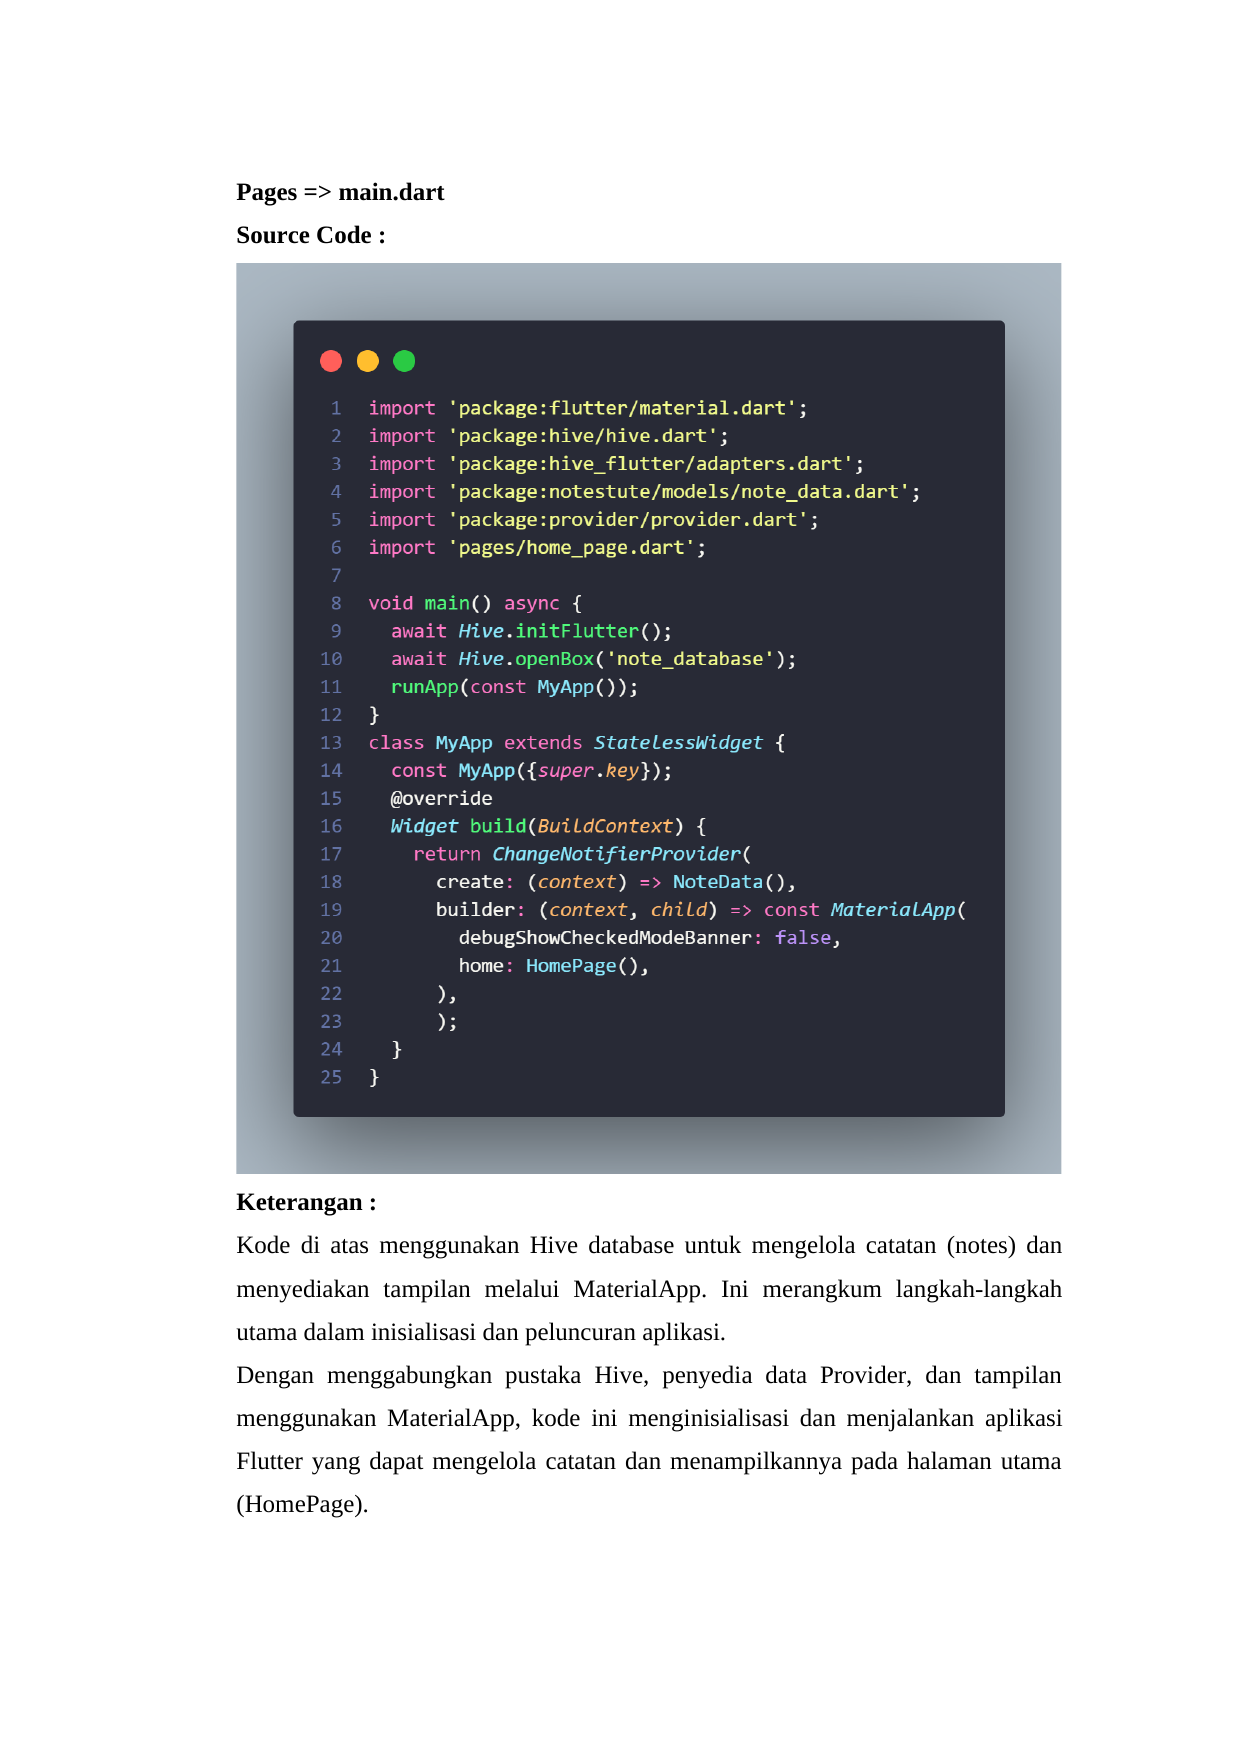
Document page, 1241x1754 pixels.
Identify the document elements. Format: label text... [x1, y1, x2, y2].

text Kode di atas menggunakan Hive database untuk mengelola catatan (notes) dan menyediakan tampilan melalui MaterialApp. Ini merangkum langkah-langkah utama dalam inisialisasi dan peluncuran aplikasi. [236, 1231, 1063, 1346]
text Source Code : [236, 220, 1063, 249]
picture [236, 263, 1062, 1174]
text Keterangan : [236, 1187, 1063, 1216]
text Dengan menggabungkan pustaka Hive, penyedia data Provider, dan tampilan menggunakan MaterialApp, kode ini menginisialisasi dan menjalankan aplikasi Flutter yang dapat mengelola catatan dan menampilkannya pada halaman utama (HomePage). [236, 1360, 1063, 1518]
text Pages => main.dart [236, 177, 1063, 206]
